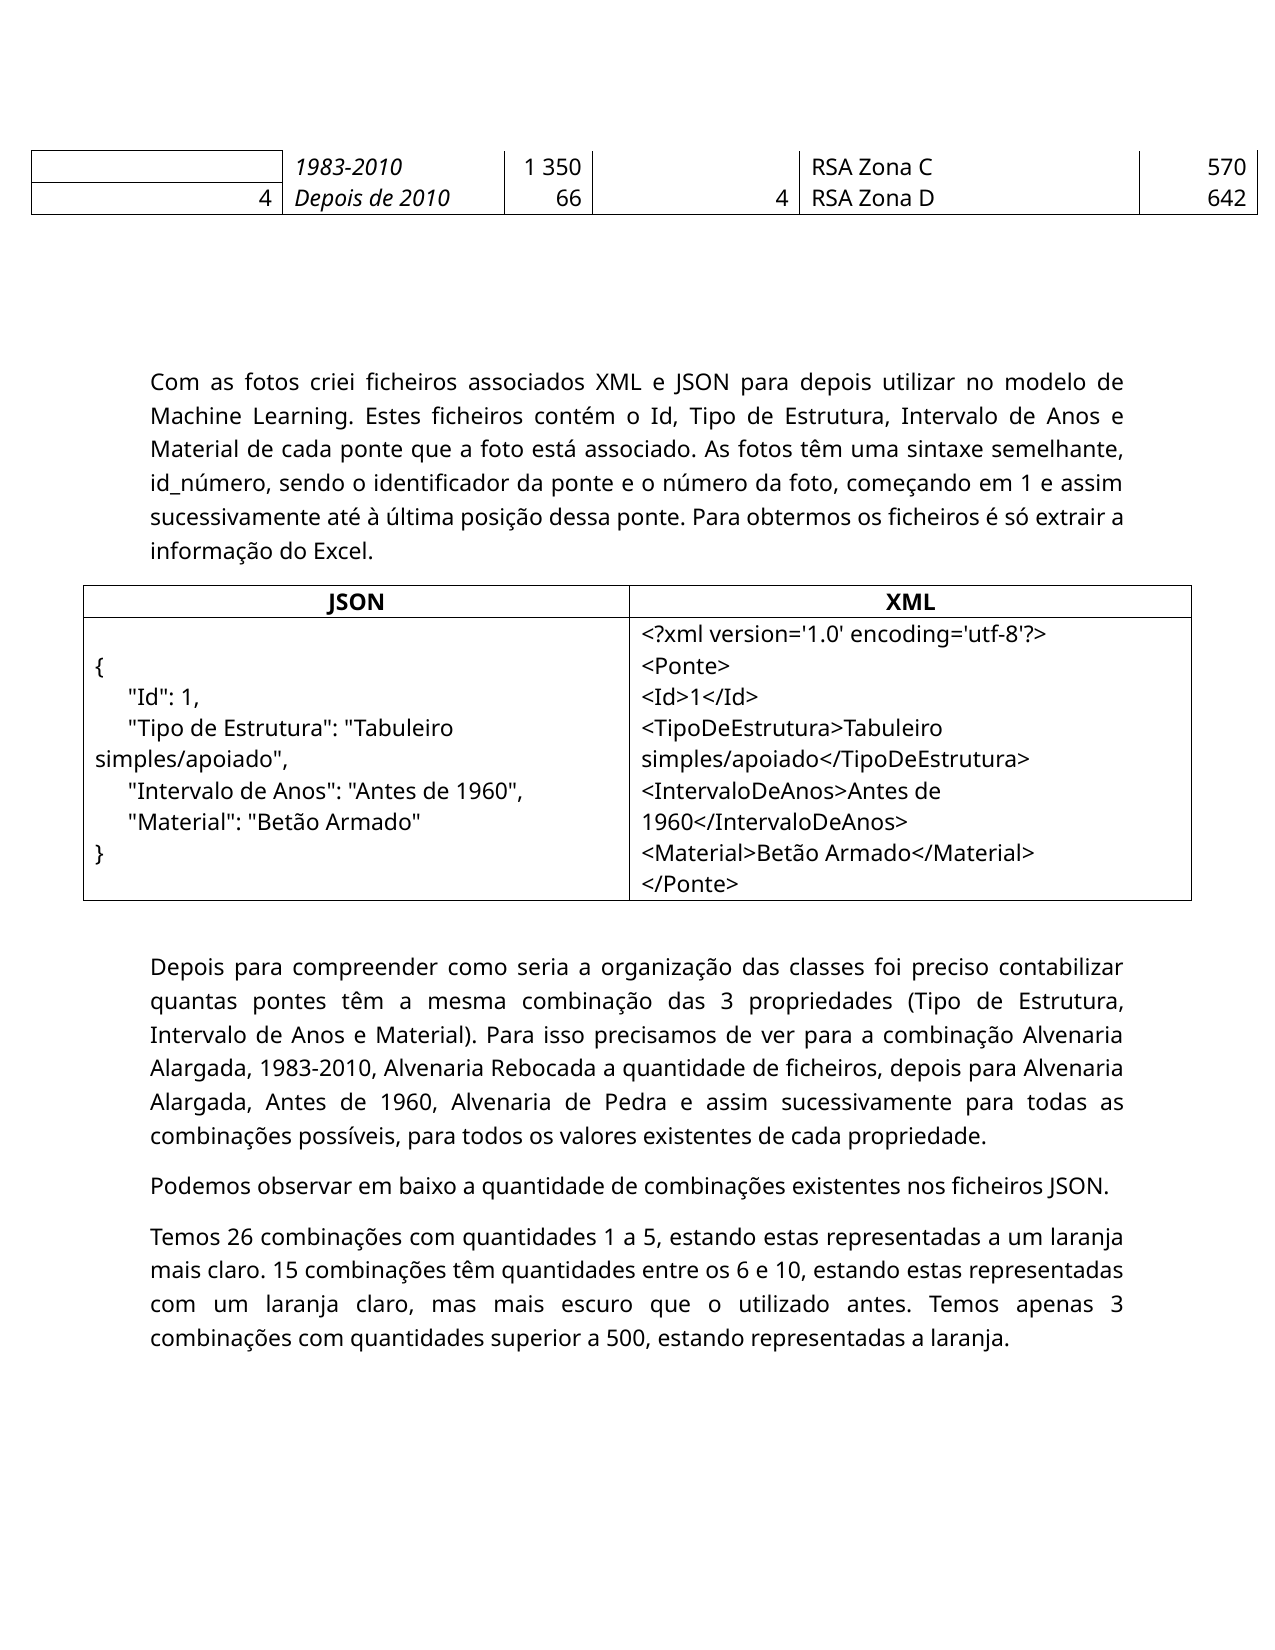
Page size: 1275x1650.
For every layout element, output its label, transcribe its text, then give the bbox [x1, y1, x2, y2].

table_header JSON [84, 586, 629, 617]
text Podemos observar em baixo a quantidade de combinações existentes nos ficheiros JSON. [150, 1170, 1125, 1201]
table_cell 570 [1139, 150, 1257, 182]
table_header XML [630, 586, 1191, 617]
text Com as fotos criei ficheiros associados XML e JSON para depois utilizar no modelo de Machine Learning. Estes ficheiros contém o Id, Tipo de Estrutura, Intervalo de Anos e Material de cada ponte que a foto está associado. As fotos têm uma sintaxe semelhante, id_número, sendo o identificador da ponte e o número da foto, começando em 1 e assim sucessivamente até à última posição dessa ponte. Para obtermos os ficheiros é só extrair a informação do Excel. [150, 366, 1125, 566]
table_cell 1983-2010 [283, 150, 504, 182]
text Temos 26 combinações com quantidades 1 a 5, estando estas representadas a um laranja mais claro. 15 combinações têm quantidades entre os 6 e 10, estando estas representadas com um laranja claro, mas mais escuro que o utilizado antes. Temos apenas 3 combinações com quantidades superior a 500, estando representadas a laranja. [150, 1221, 1125, 1353]
table_cell 4 [593, 182, 799, 213]
table_cell RSA Zona C [800, 150, 1139, 182]
table_cell RSA Zona D [800, 182, 1139, 213]
table_cell 642 [1140, 182, 1257, 213]
text Depois para compreender como seria a organização das classes foi preciso contabilizar quantas pontes têm a mesma combinação das 3 propriedades (Tipo de Estrutura, Intervalo de Anos e Material). Para isso precisamos de ver para a combinação Alvenaria Alargada, 1983-2010, Alvenaria Rebocada a quantidade de ficheiros, depois para Alvenaria Alargada, Antes de 1960, Alvenaria de Pedra e assim sucessivamente para todas as combinações possíveis, para todos os valores existentes de cada propriedade. [150, 951, 1125, 1151]
table_cell 4 [32, 183, 282, 213]
table_cell 66 [505, 182, 592, 213]
table_cell <?xml version='1.0' encoding='utf-8'?> <Ponte> <Id>1</Id> <TipoDeEstrutura>Tabuleiro simples/apoiado</TipoDeEstrutura> <IntervaloDeAnos>Antes de 1960</IntervaloDeAnos> <Material>Betão Armado</Material> </Ponte> [630, 618, 1191, 899]
table_cell Depois de 2010 [283, 182, 504, 213]
table_cell { "Id": 1, "Tipo de Estrutura": "Tabuleiro simples/apoiado", "Intervalo de Anos": "Antes de 1960", "Material": "Betão Armado" } [84, 618, 629, 899]
table_cell 1 350 [504, 150, 593, 182]
